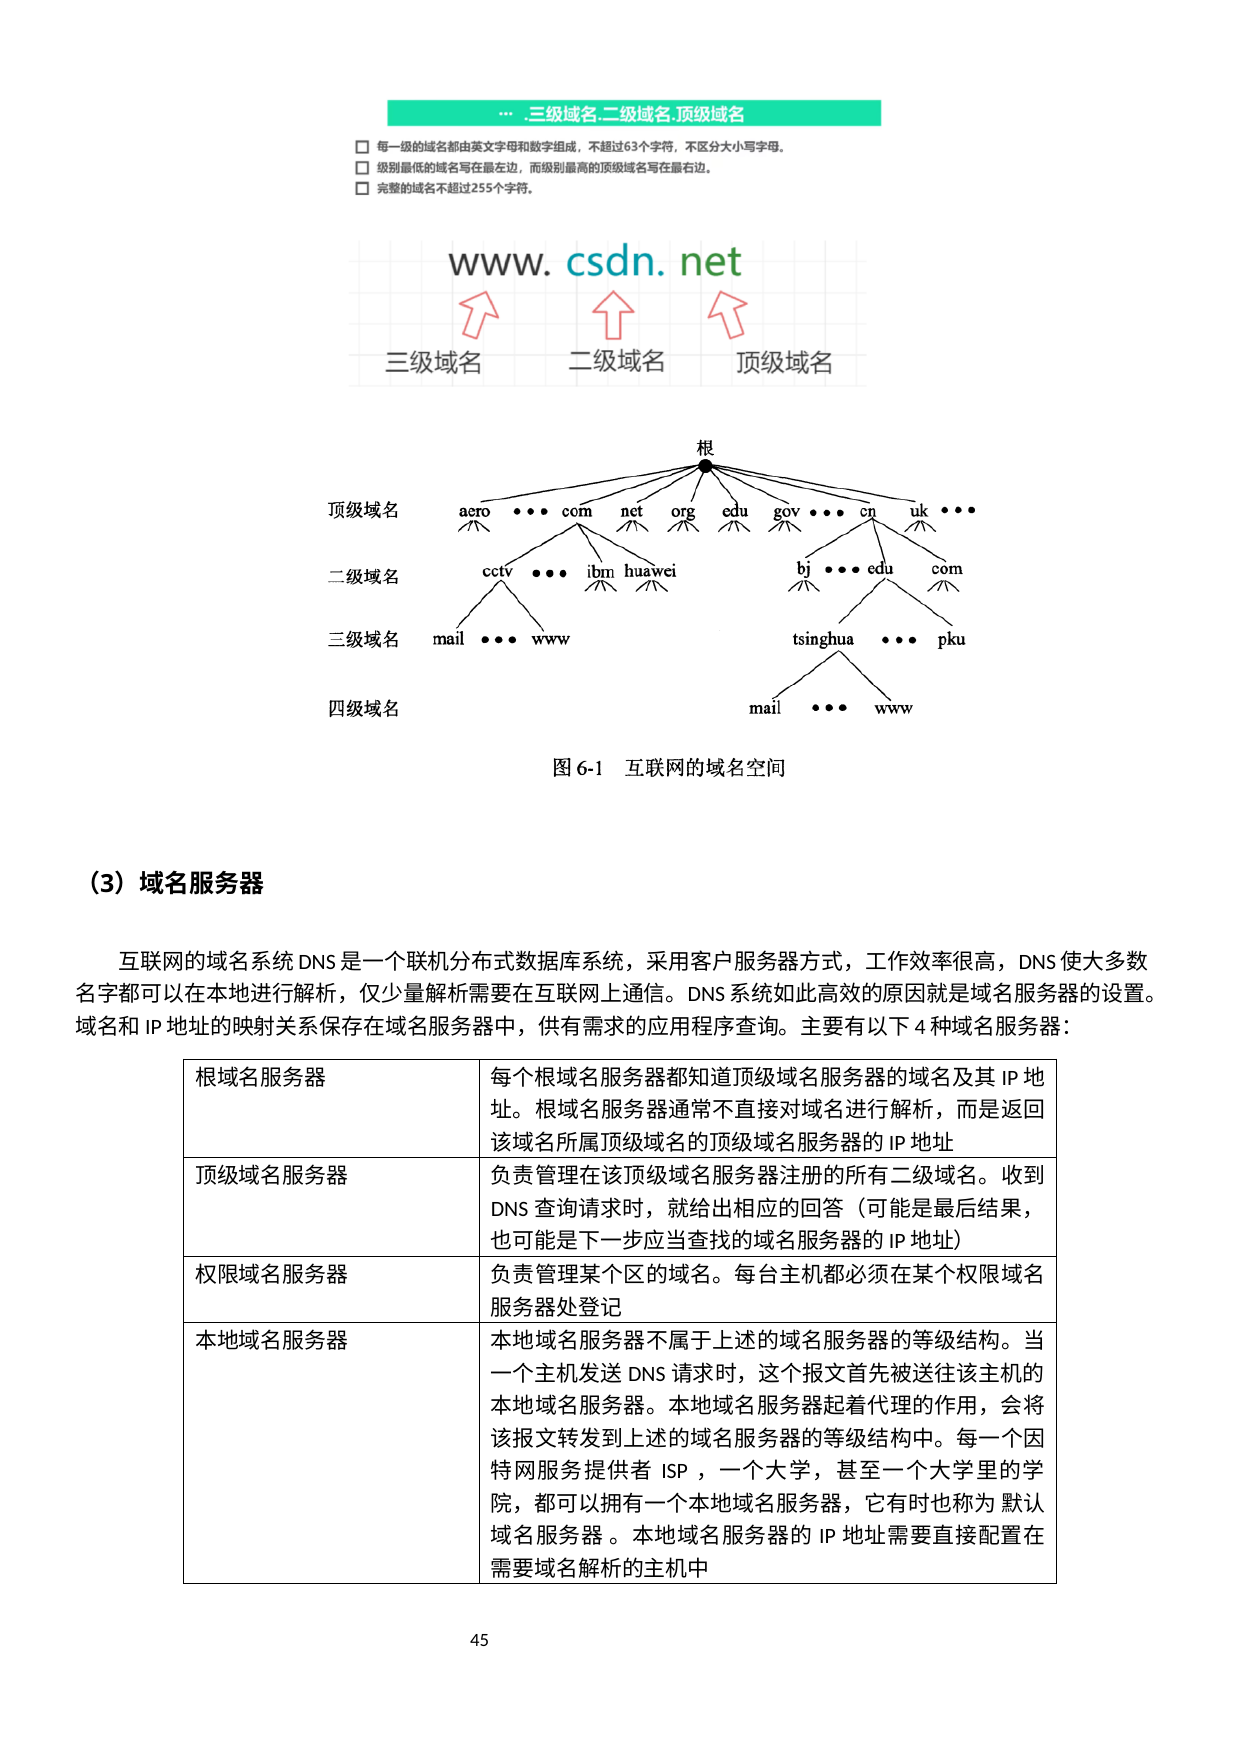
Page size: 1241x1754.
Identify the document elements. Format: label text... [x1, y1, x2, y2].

table_cell 本地域名服务器不属于上述的域名服务器的等级结构。当一个主机发送 DNS 请求时，这个报文首先被送往该主机的本地域名服务器。本地域名服务器起着代理的作用，会将该报文转发到上述的域名服务器的等级结构中。每一个因特网服务提供者 ISP ，一个大学，甚至一个大学里的学院，都可以拥有一个本地域名服务器，它有时也称为 默认域名服务器 。本地域名服务器的 IP 地址需要直接配置在需要域名解析的主机中 [480, 1323, 1056, 1583]
picture [348, 87, 892, 387]
table_header 每个根域名服务器都知道顶级域名服务器的域名及其 IP 地址。根域名服务器通常不直接对域名进行解析，而是返回该域名所属顶级域名的顶级域名服务器的IP地址 [480, 1060, 1056, 1157]
table_cell 负责管理某个区的域名。每台主机都必须在某个权限域名服务器处登记 [480, 1257, 1056, 1322]
picture [292, 430, 992, 791]
table_cell 权限域名服务器 [184, 1257, 479, 1322]
table_cell 本地域名服务器 [184, 1323, 479, 1583]
subtitle 域名服务器 [75, 849, 1165, 914]
text 互联网的域名系统DNS是一个联机分布式数据库系统，采用客户服务器方式，工作效率很高，DNS使大多数名字都可以在本地进行解析，仅少量解析需要在互联网上通信。DNS系统如此高效的原因就是域名服务器的设置。域名和IP地址的映射关系保存在域名服务器中，供有需求的应用程序查询。主要有以下4种域名服务器： [75, 943, 1165, 1041]
table_cell 顶级域名服务器 [184, 1158, 479, 1256]
table_cell 负责管理在该顶级域名服务器注册的所有二级域名。收到 DNS 查询请求时，就给出相应的回答（可能是最后结果，也可能是下一步应当查找的域名服务器的IP地址） [480, 1158, 1056, 1256]
table_header 根域名服务器 [184, 1060, 479, 1157]
